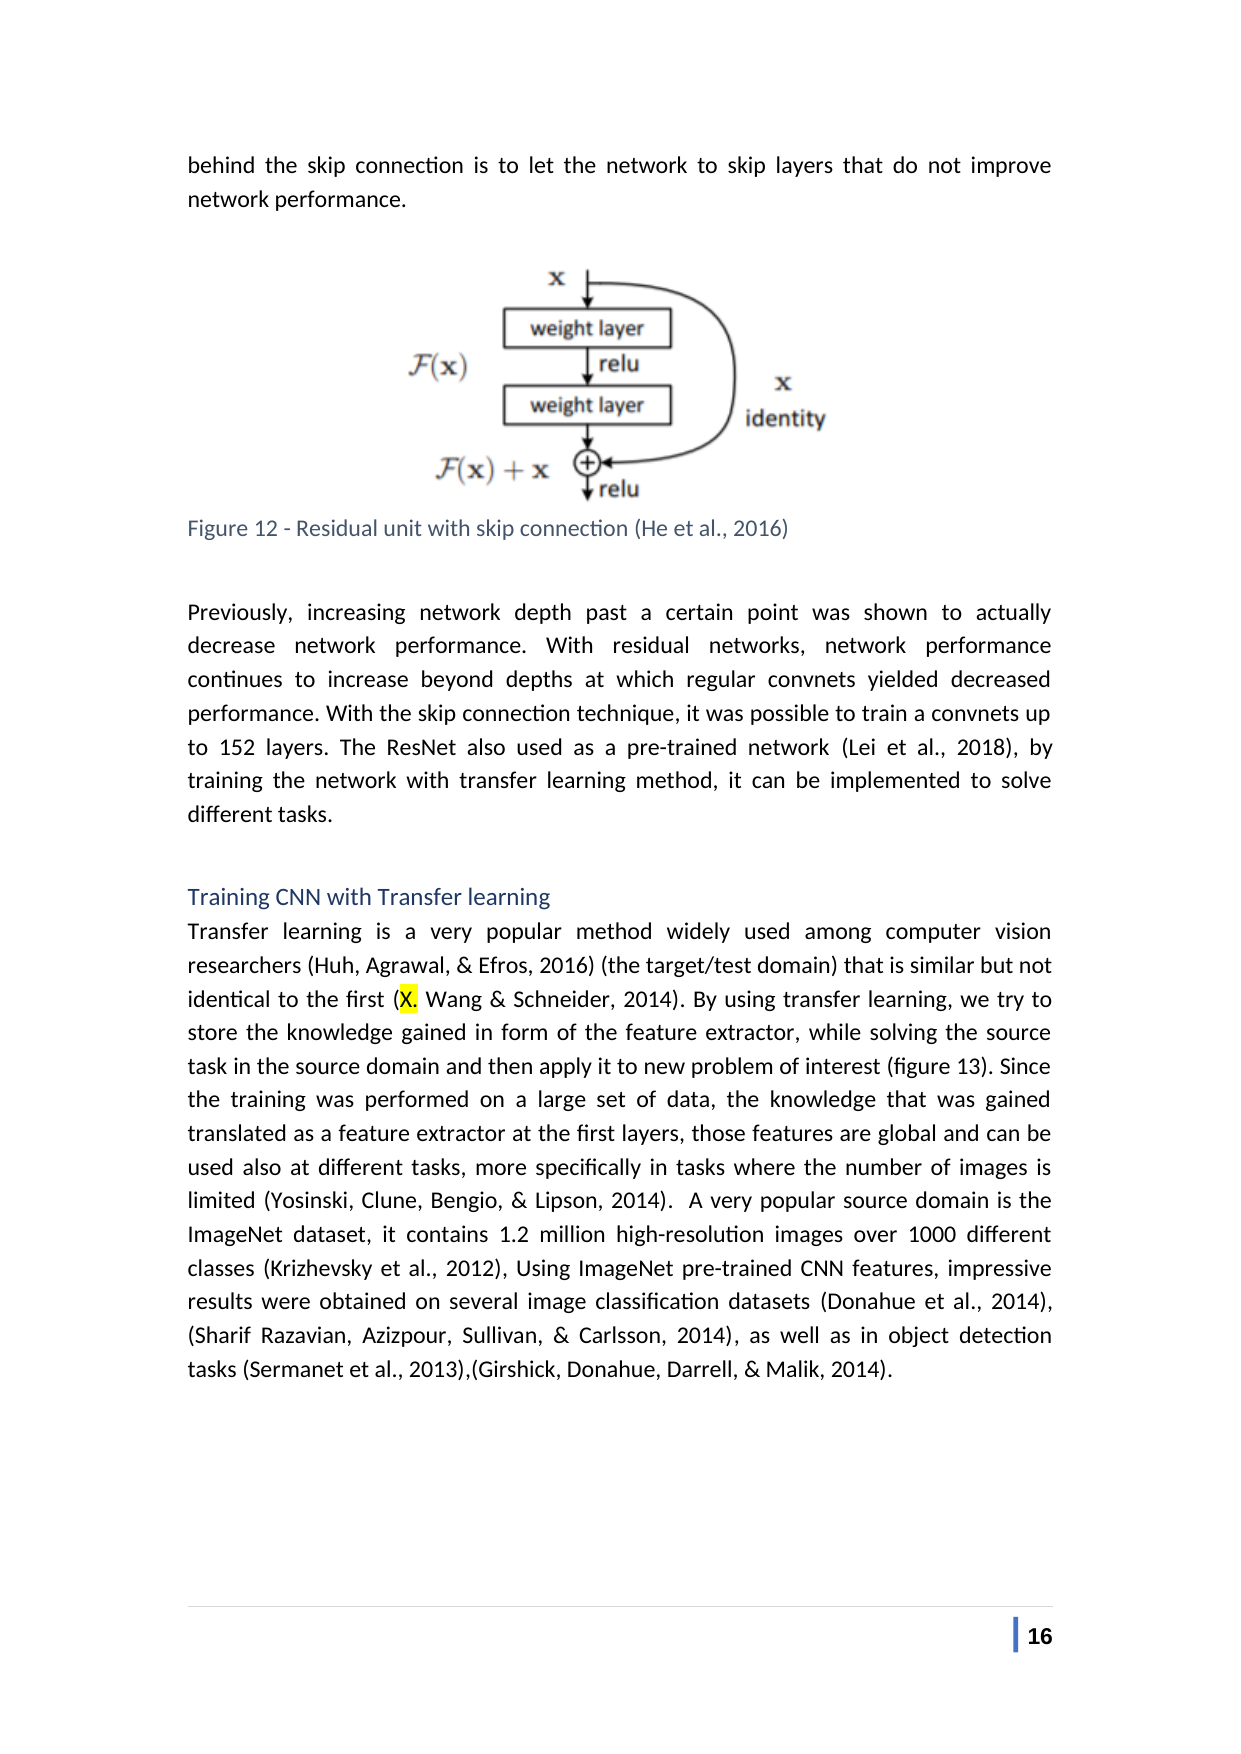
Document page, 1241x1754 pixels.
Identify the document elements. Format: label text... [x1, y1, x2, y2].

subtitle Training CNN with Transfer learning [187, 881, 1053, 912]
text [187, 150, 1053, 213]
text Transfer learning is a very popular method widely used among computer vision researchers (Huh, Agrawal, & Efros, 2016) when one has sufficient training data for one supervised learning task (the source/training domain), but only very limited training data for a second task (the target/test domain) that is similar but not identical to the first (X. Wang & Schneider, 2014). By using transfer learning, we try to store the knowledge gained in form of feature extractor, while solving the source task in the source domain and then apply it to new problem of interest (figure 13). Since the training was performed on a large set of data, the knowledge that was gained translated as a feature extractor at the first layers, those features are global and can be used also at different tasks, more specifically in tasks where the number of images is limited (Yosinski, Clune, Bengio, & Lipson, 2014). A very popular source domain is the ImageNet dataset, it contains 1.2 million high-resolution images over 1000 different classes (Krizhevsky et al., 2012), Using ImageNet pre-trained CNN features, impressive results were obtained on several image classification datasets (Donahue et al., 2014),(Sharif Razavian, Azizpour, Sullivan, & Carlsson, 2014), as well as in object detection tasks (Sermanet et al., 2013),(Girshick, Donahue, Darrell, & Malik, 2014). [187, 916, 1053, 1383]
picture [404, 249, 836, 509]
text Previously, increasing network depth past a certain point was shown to actually decrease network performance. With esidual networks, network performance continues to increase beyond depths at which regular convnets yielded decreased performance. With the skip connection technique, it was possible to train a convnets up to 152 layers. The ResNet also used as a pre-trained network (Lei et al., 2018), by training the network with transfer learning method, it can be implemented to solve different tasks. [187, 597, 1053, 828]
text Figure 12 - Residual unit with skip connection (He et al., 2016) [187, 513, 1053, 542]
